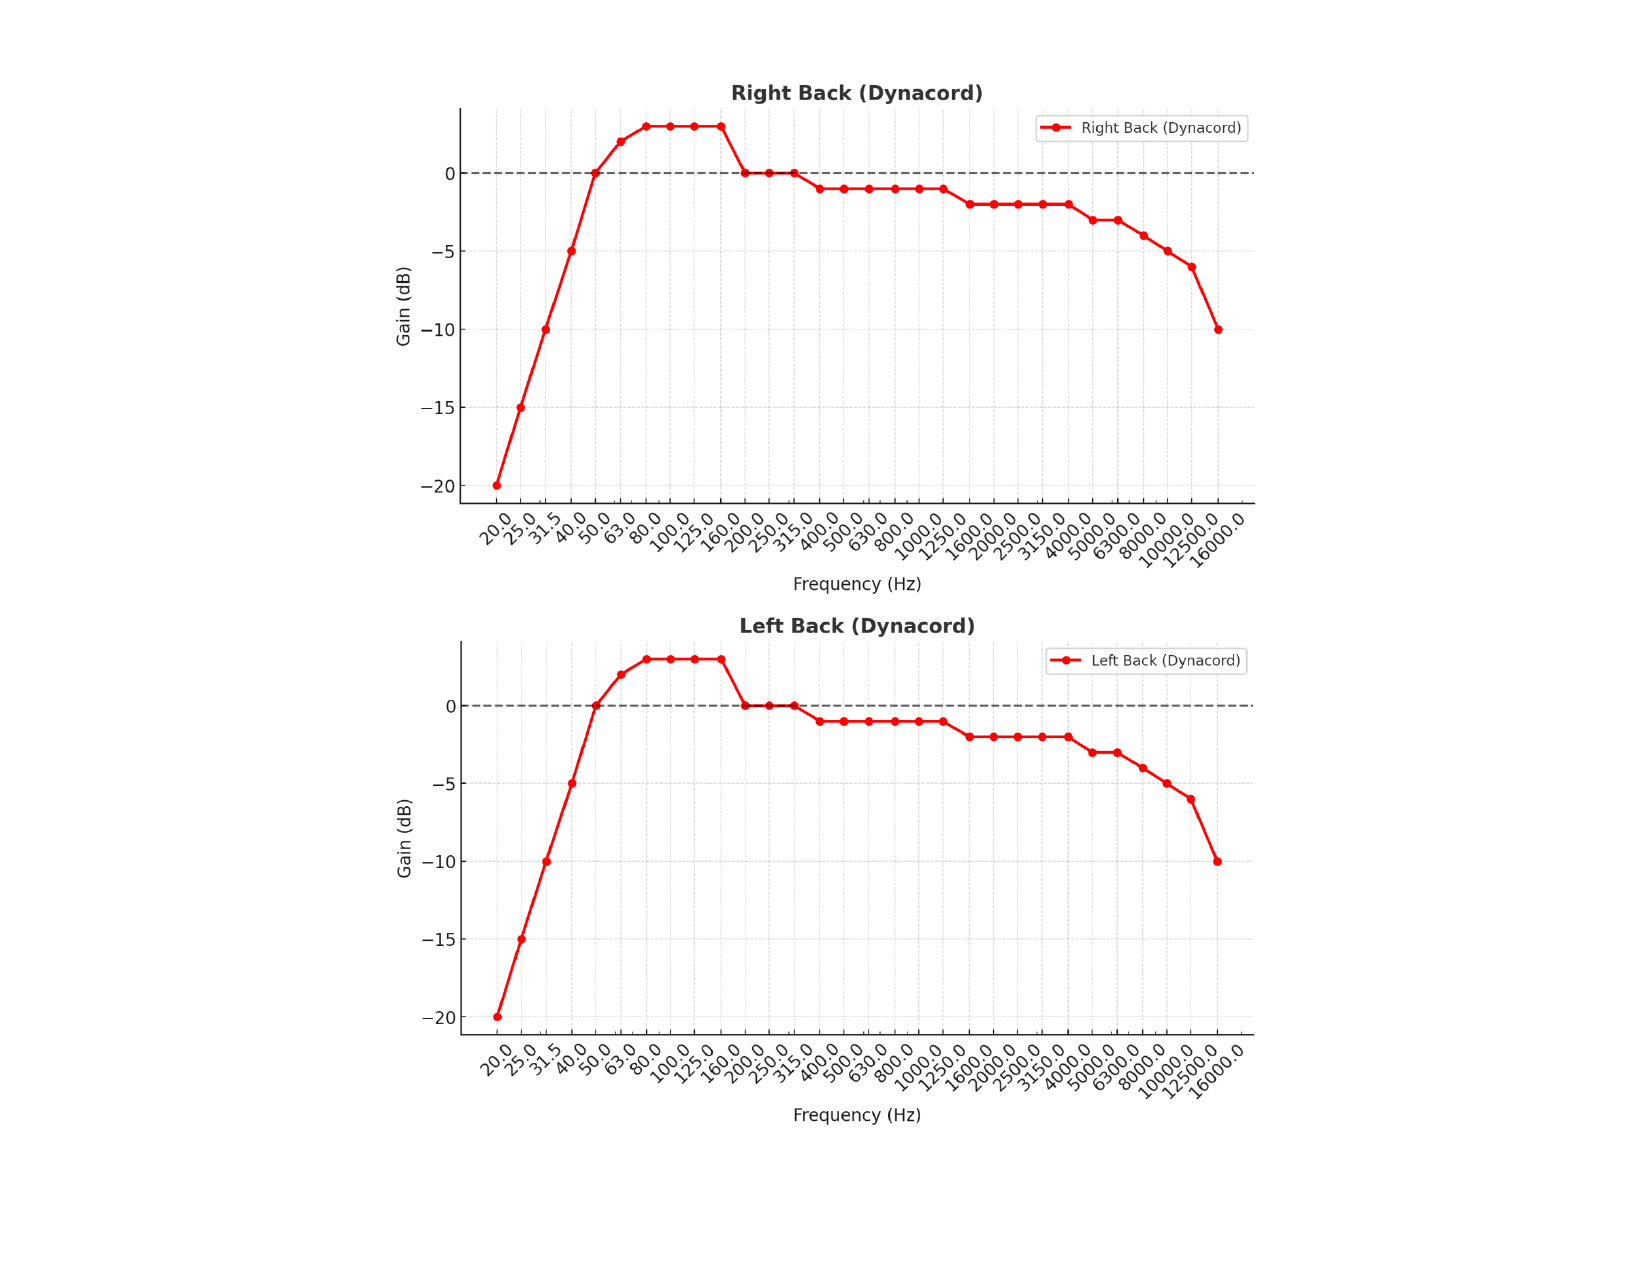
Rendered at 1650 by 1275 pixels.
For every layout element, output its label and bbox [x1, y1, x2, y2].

picture [386, 75, 1264, 603]
picture [387, 607, 1263, 1134]
